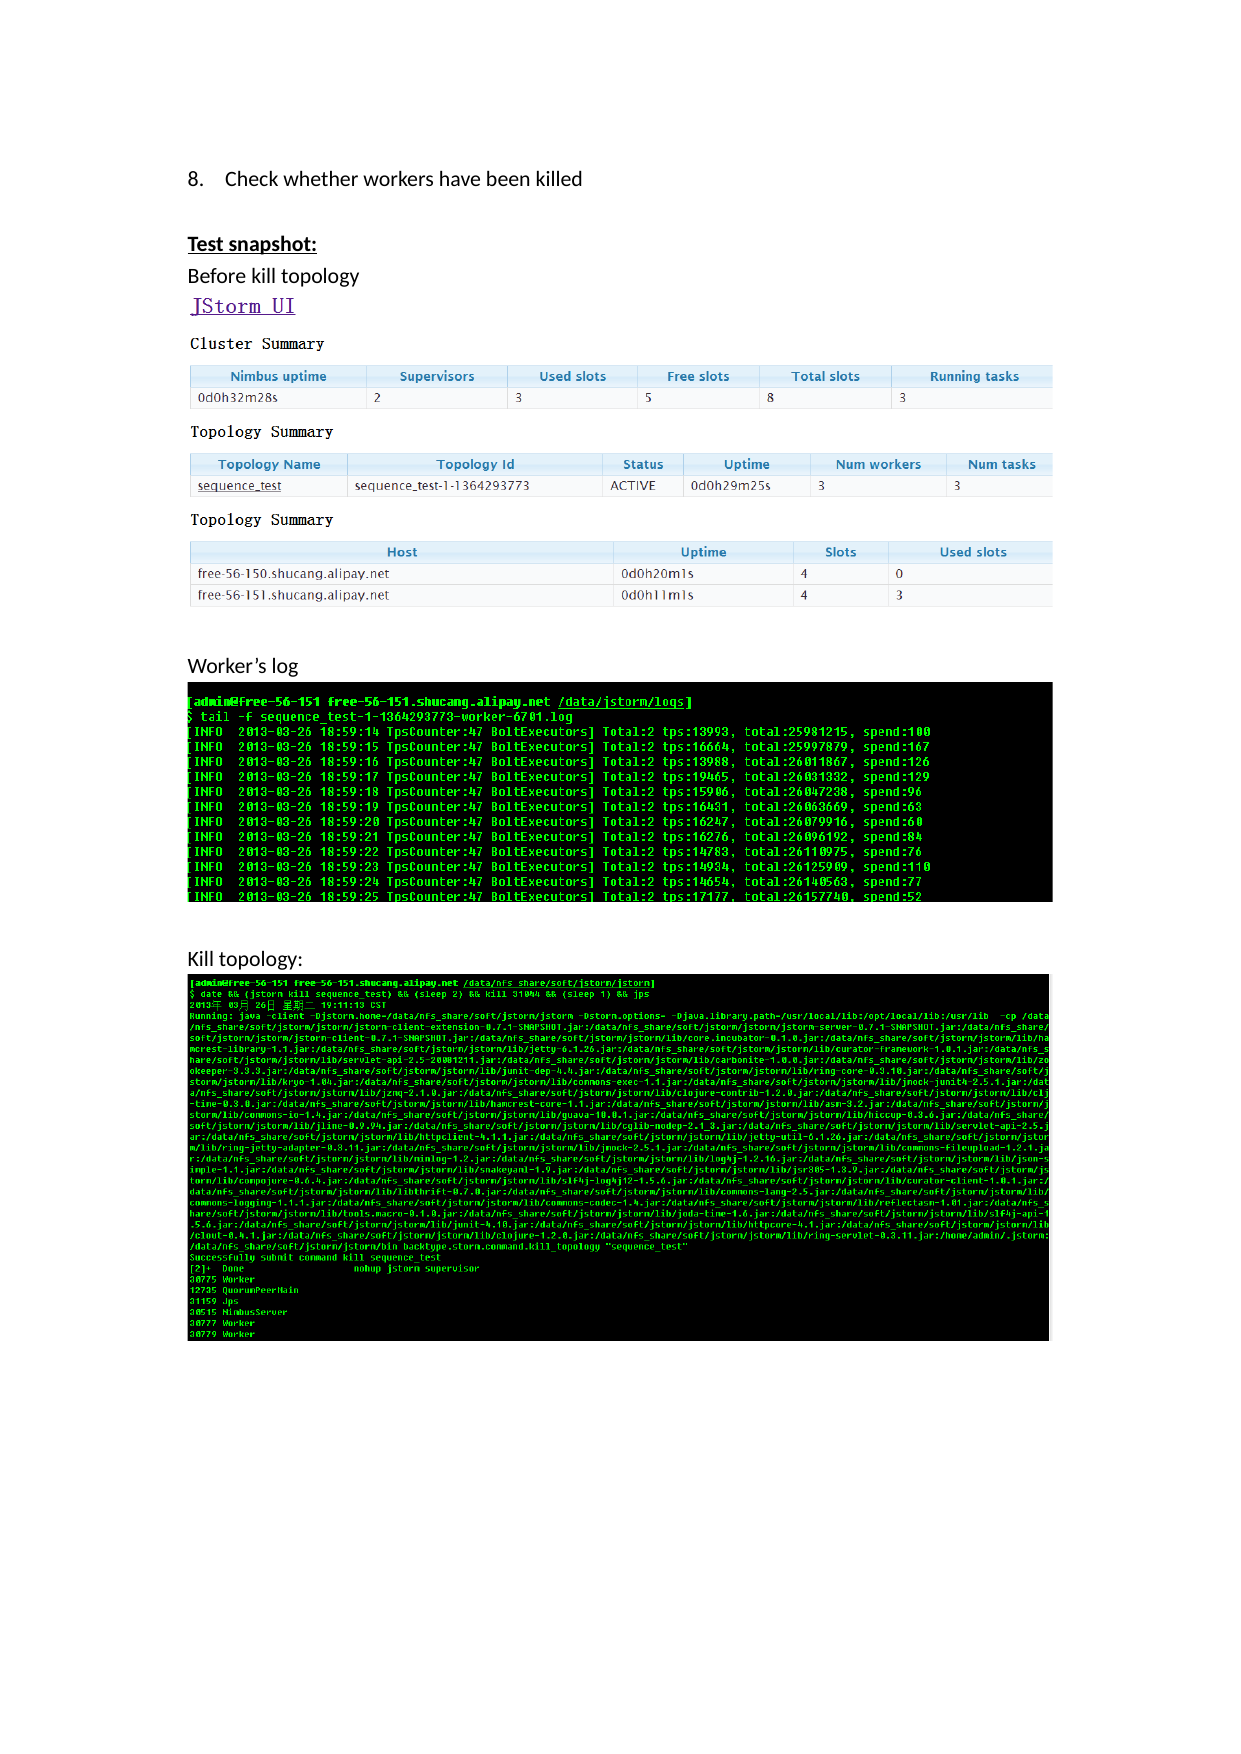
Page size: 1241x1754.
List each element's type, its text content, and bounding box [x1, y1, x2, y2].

text Before kill topology [187, 259, 1053, 292]
picture [187, 974, 1053, 1341]
text Worker’s log [187, 649, 1053, 682]
list Check whether workers have been killed [187, 162, 1053, 194]
picture [187, 682, 1053, 902]
picture [187, 292, 1053, 620]
text Test snapshot: [187, 227, 1053, 259]
text Kill topology: [187, 942, 1053, 974]
